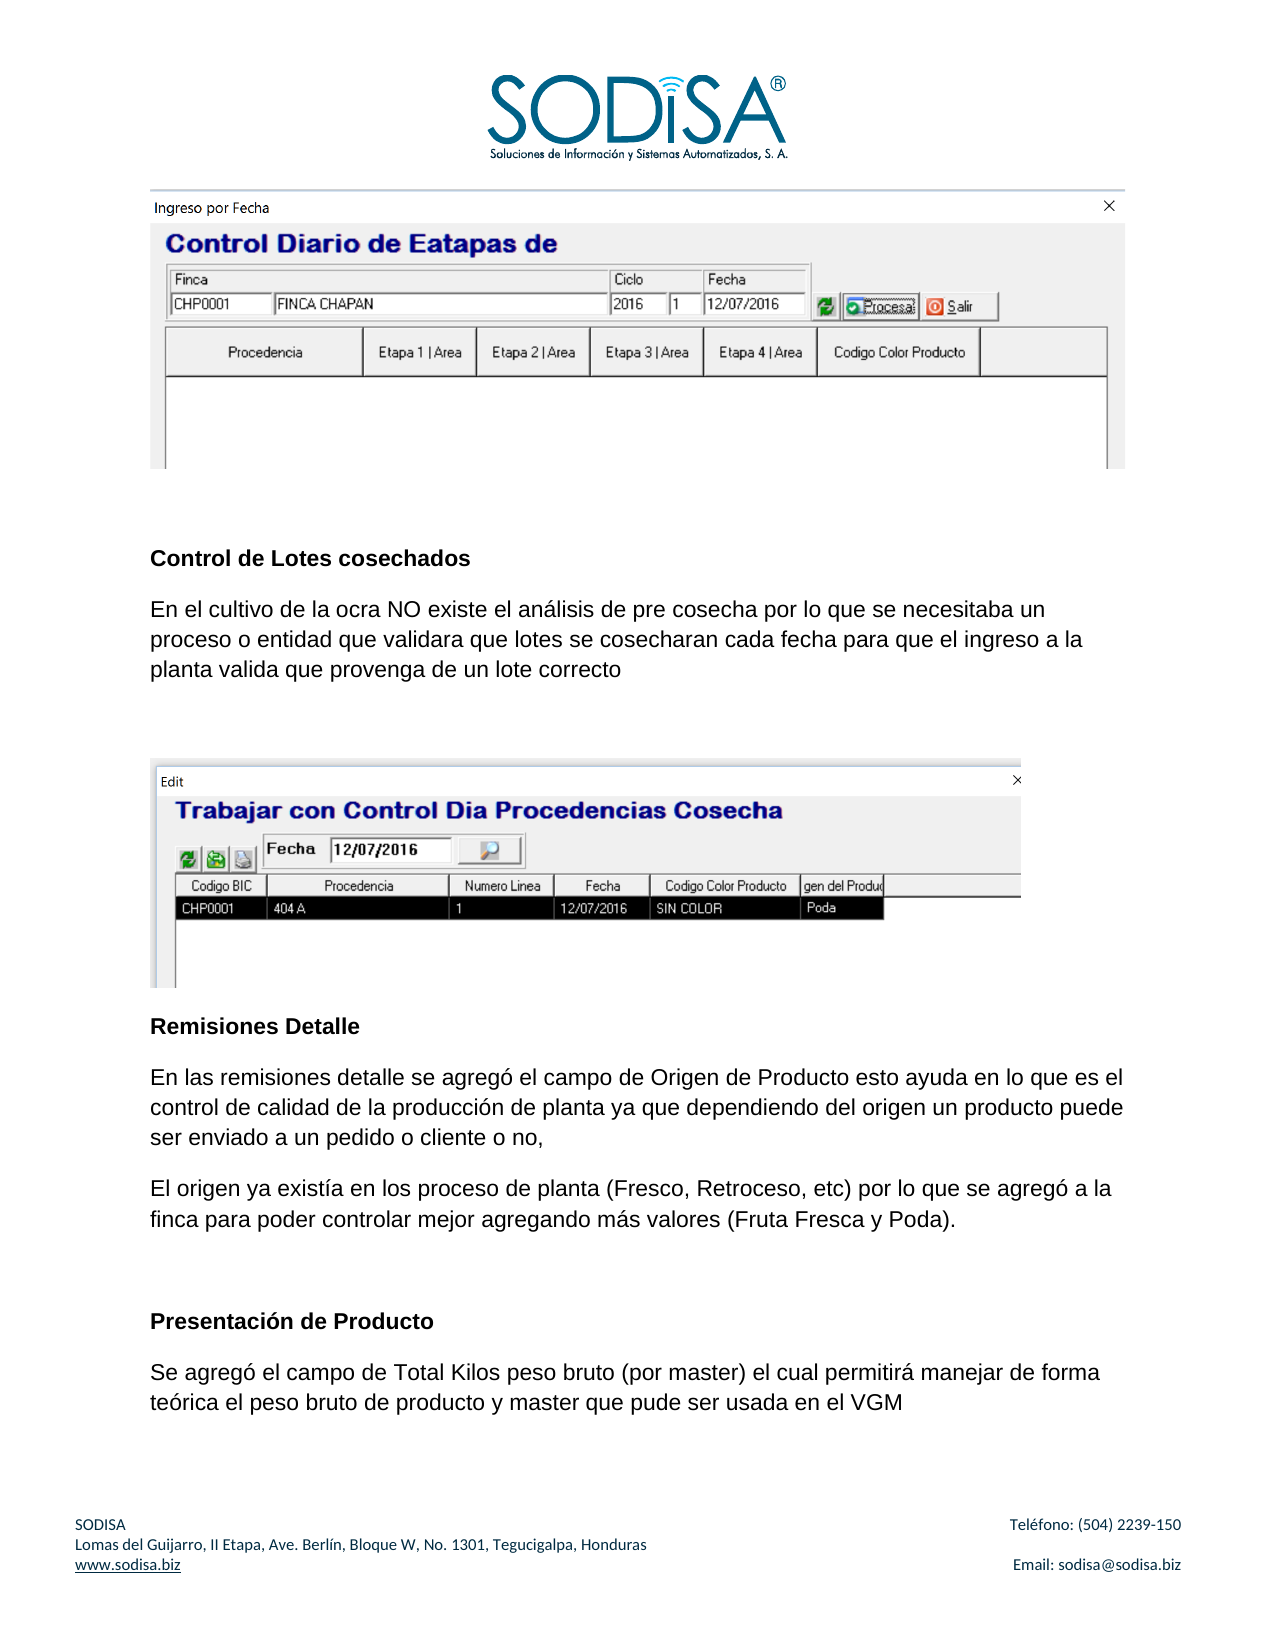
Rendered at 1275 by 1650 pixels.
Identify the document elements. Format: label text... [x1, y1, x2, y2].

text Remisiones Detalle [150, 1013, 1125, 1039]
text En el cultivo de la ocra NO existe el análisis de pre cosecha por lo que se necesitaba un proceso o entidad que validara que lotes se cosecharan cada fecha para que el ingreso a la planta valida que provenga de un lote correcto [150, 596, 1125, 683]
text Presentación de Producto [150, 1308, 1125, 1334]
text Se agregó el campo de Total Kilos peso bruto (por master) el cual permitirá manejar de forma teórica el peso bruto de producto y master que pude ser usada en el VGM [150, 1359, 1125, 1415]
picture [150, 189, 1125, 469]
text En las remisiones detalle se agregó el campo de Origen de Producto esto ayuda en lo que es el control de calidad de la producción de planta ya que dependiendo del origen un producto puede ser enviado a un pedido o cliente o no, [150, 1064, 1125, 1151]
picture [150, 758, 1021, 988]
text Control de Lotes cosechados [150, 545, 1125, 571]
text El origen ya existía en los proceso de planta (Fresco, Retroceso, etc) por lo que se agregó a la finca para poder controlar mejor agregando más valores (Fruta Fresca y Poda). [150, 1175, 1125, 1232]
